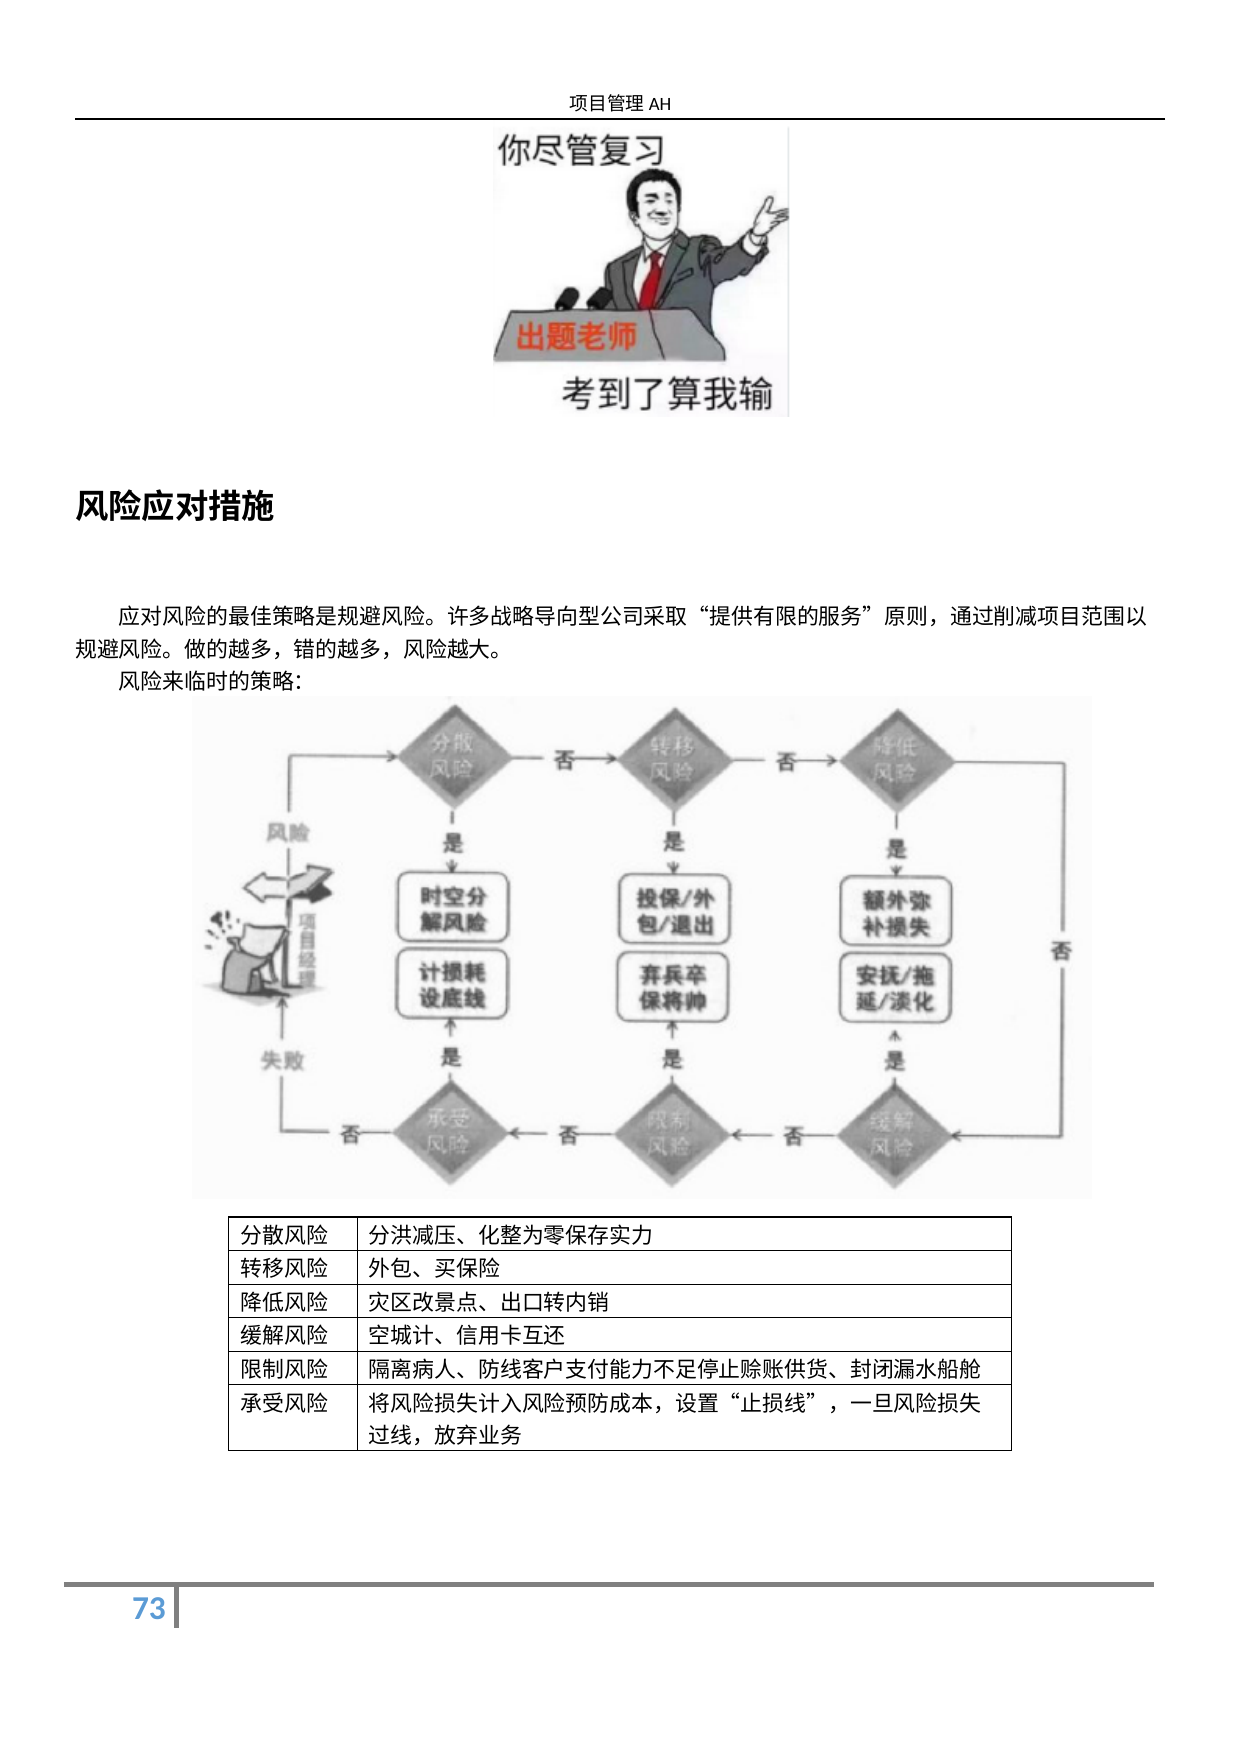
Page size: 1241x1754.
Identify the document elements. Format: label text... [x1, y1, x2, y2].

table_cell 限制风险 [229, 1352, 357, 1384]
table_header 分洪减压、化整为零保存实力 [358, 1218, 1011, 1250]
table_cell 承受风险 [229, 1385, 357, 1450]
table_cell 灾区改景点、出口转内销 [358, 1285, 1011, 1317]
table_cell 转移风险 [229, 1251, 357, 1283]
text 应对风险的最佳策略是规避风险。许多战略导向型公司采取“提供有限的服务”原则，通过削减项目范围以规避风险。做的越多，错的越多，风险越大。 [75, 599, 1165, 664]
table_cell 降低风险 [229, 1285, 357, 1317]
text 风险来临时的策略： [75, 664, 1165, 696]
picture [493, 120, 791, 417]
table_cell 缓解风险 [229, 1318, 357, 1351]
table_cell 空城计、信用卡互还 [358, 1318, 1011, 1351]
subtitle 风险应对措施 [75, 472, 1165, 537]
table_cell 隔离病人、防线客户支付能力不足停止赊账供货、封闭漏水船舱 [358, 1352, 1011, 1384]
table_cell 外包、买保险 [358, 1251, 1011, 1283]
picture [192, 696, 1092, 1199]
table_header 分散风险 [229, 1218, 357, 1250]
table_cell 将风险损失计入风险预防成本，设置“止损线”，一旦风险损失过线，放弃业务 [358, 1385, 1011, 1450]
